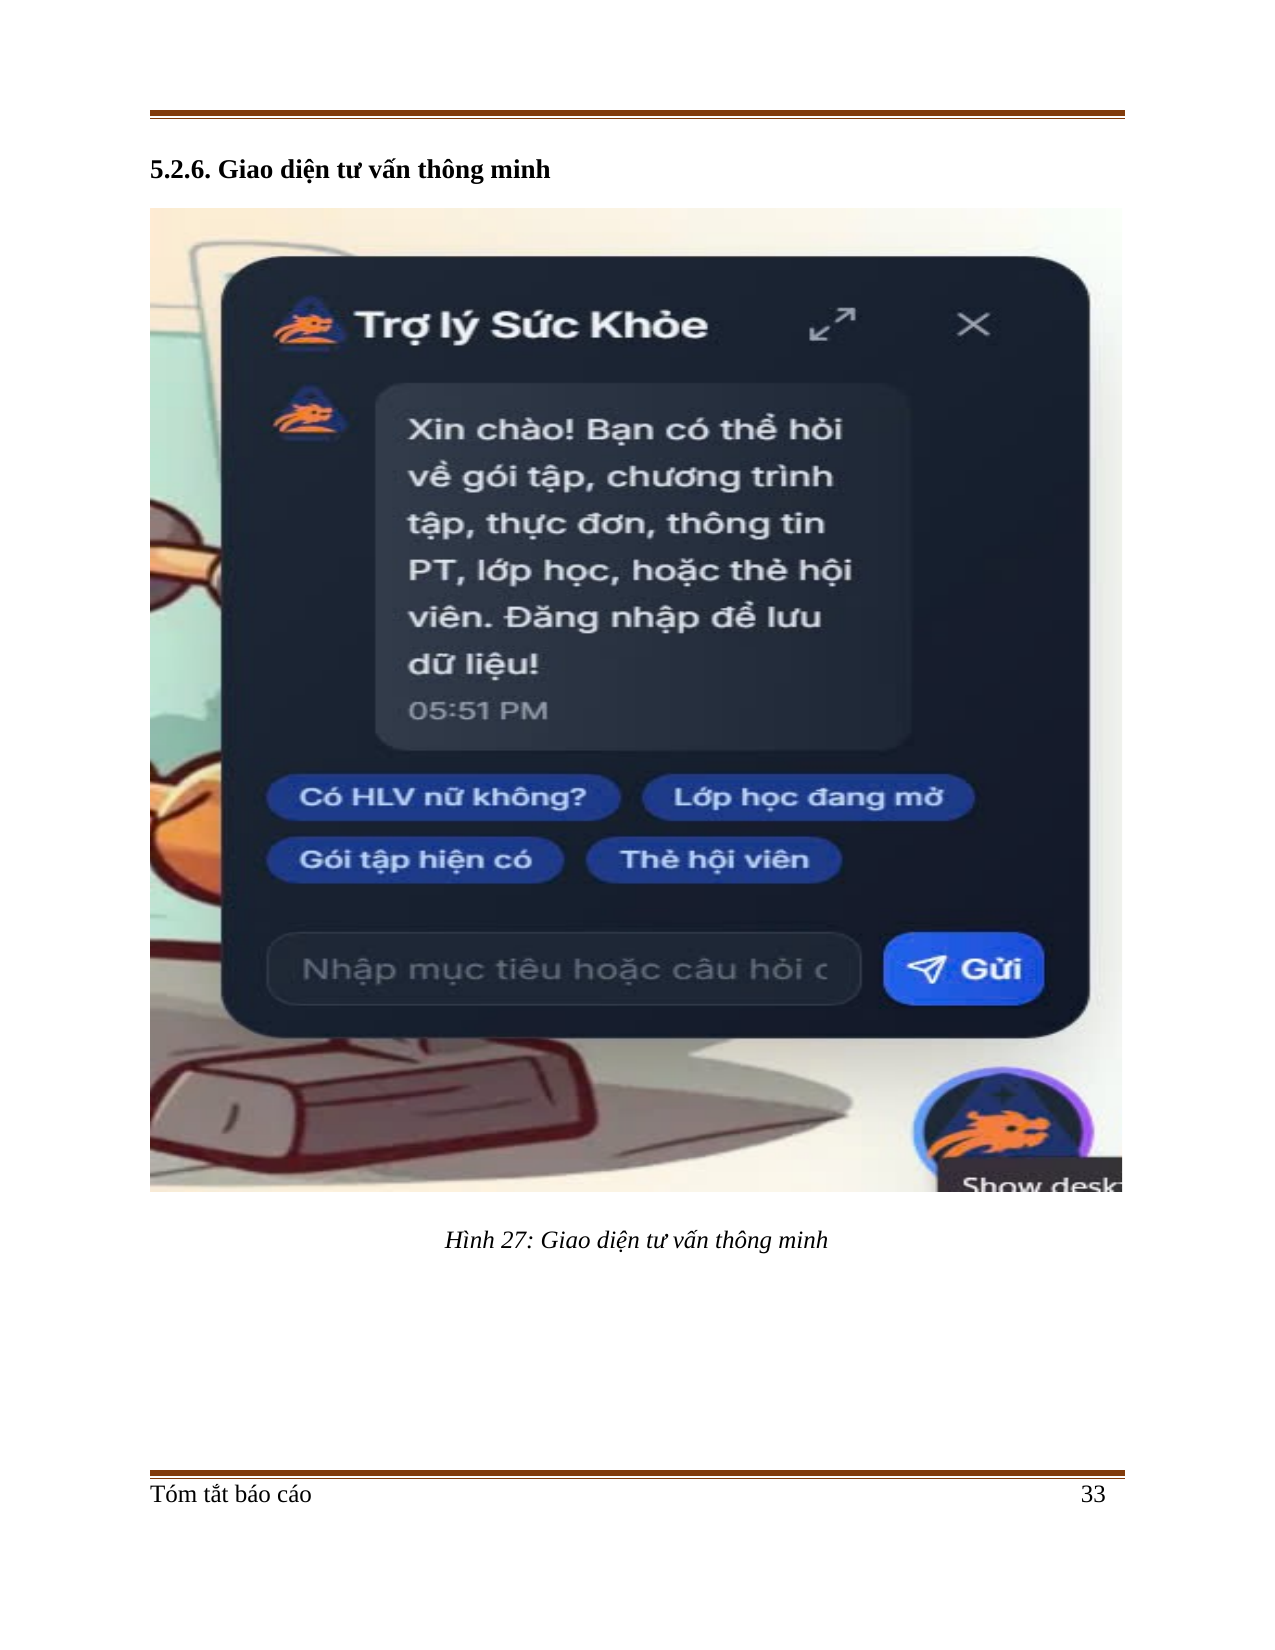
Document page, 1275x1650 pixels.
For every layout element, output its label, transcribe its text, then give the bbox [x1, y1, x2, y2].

text Hình 27: Giao diện tư vấn thông minh [150, 1225, 1125, 1253]
picture [150, 208, 1123, 1192]
subtitle 5.2.6. Giao diện tư vấn thông minh [150, 153, 1125, 184]
